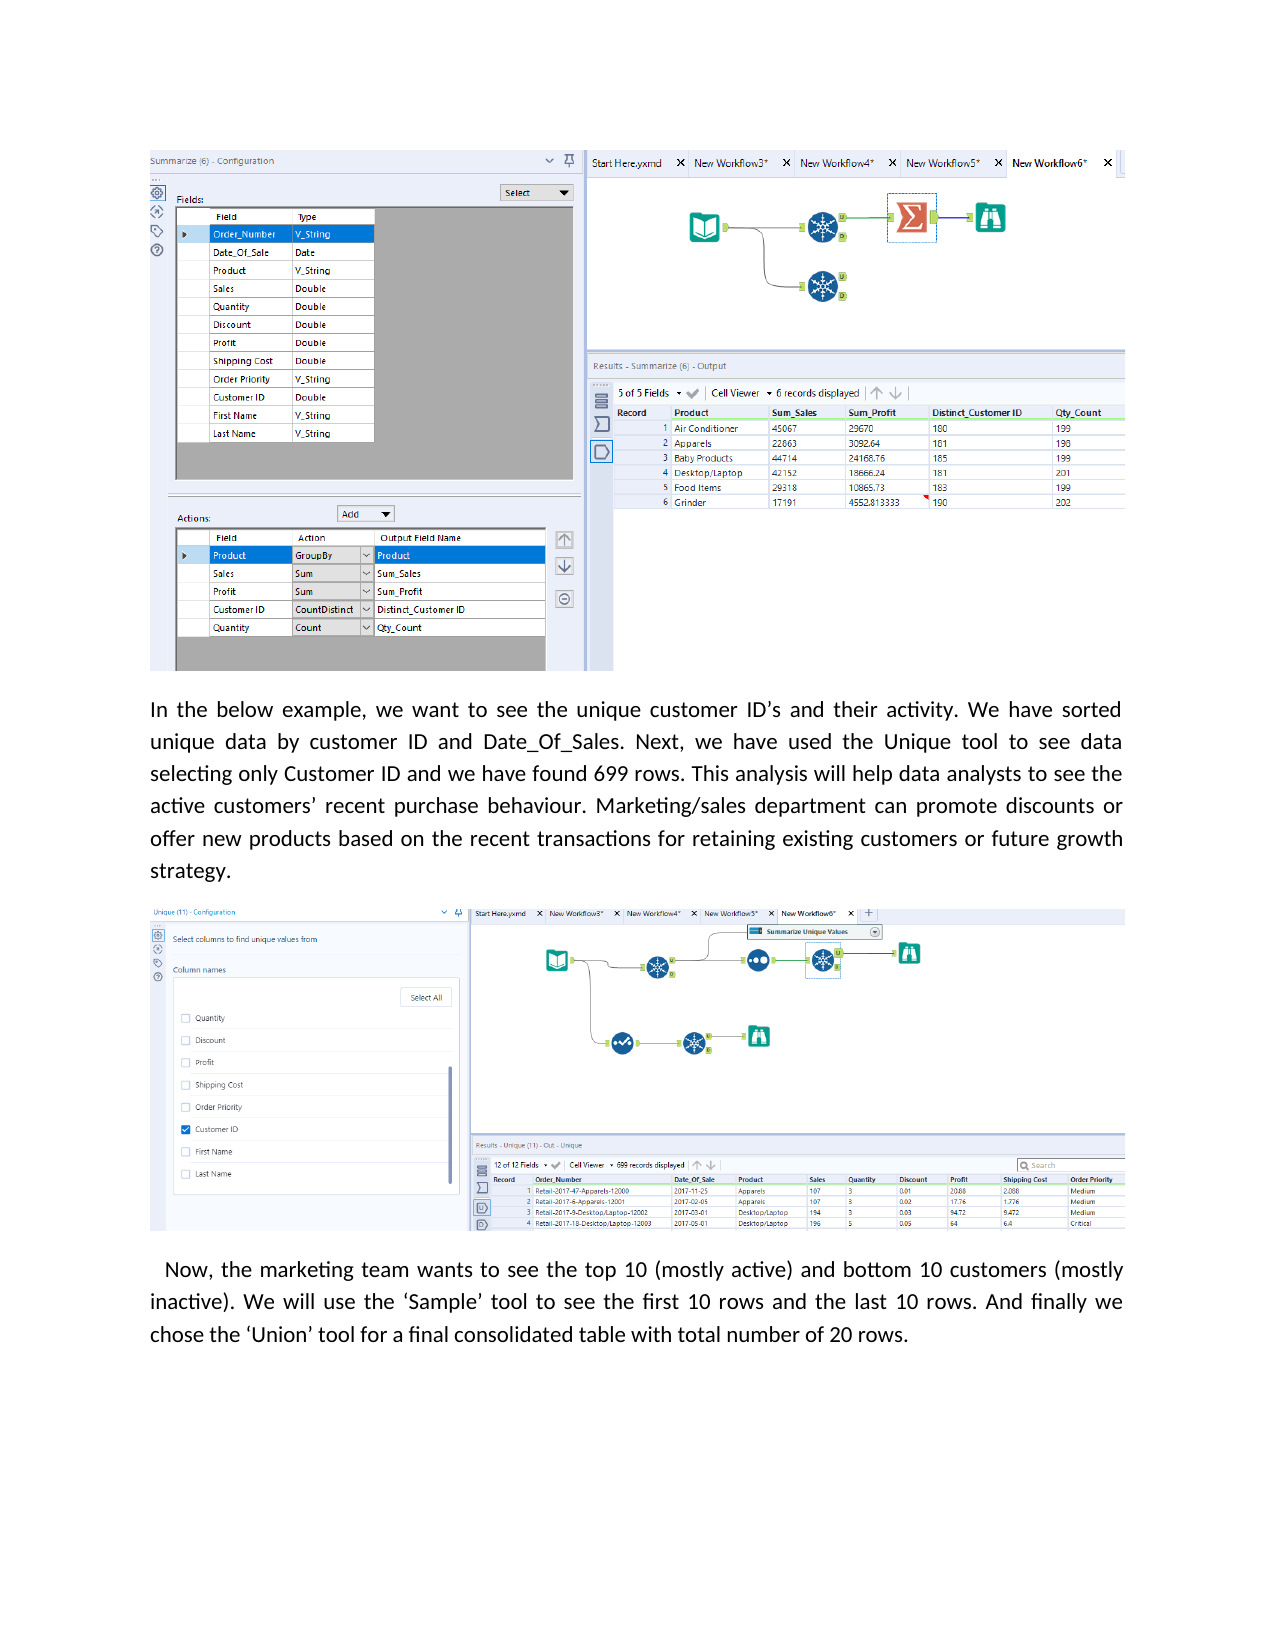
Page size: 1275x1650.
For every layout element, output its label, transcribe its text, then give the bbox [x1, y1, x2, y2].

picture [150, 909, 1125, 1231]
text In the below example, we want to see the unique customer ID’s and their activity. We have sorted unique data by customer ID and Date_Of_Sales. Next, we have used the Unique tool to see data selecting only Customer ID and we have found 699 rows. This analysis will help data analysts to see the active customers’ recent purchase behaviour. Marketing/sales department can promote discounts or offer new products based on the recent transactions for retaining existing customers or future growth strategy. [150, 695, 1125, 884]
picture [150, 150, 1125, 671]
text Now, the marketing team wants to see the top 10 (mostly active) and bottom 10 customers (mostly inactive). We will use the ‘Sample’ tool to see the first 10 rows and the last 10 rows. And finally we chose the ‘Union’ tool for a final consolidated table with total number of 20 rows. [150, 1255, 1125, 1348]
